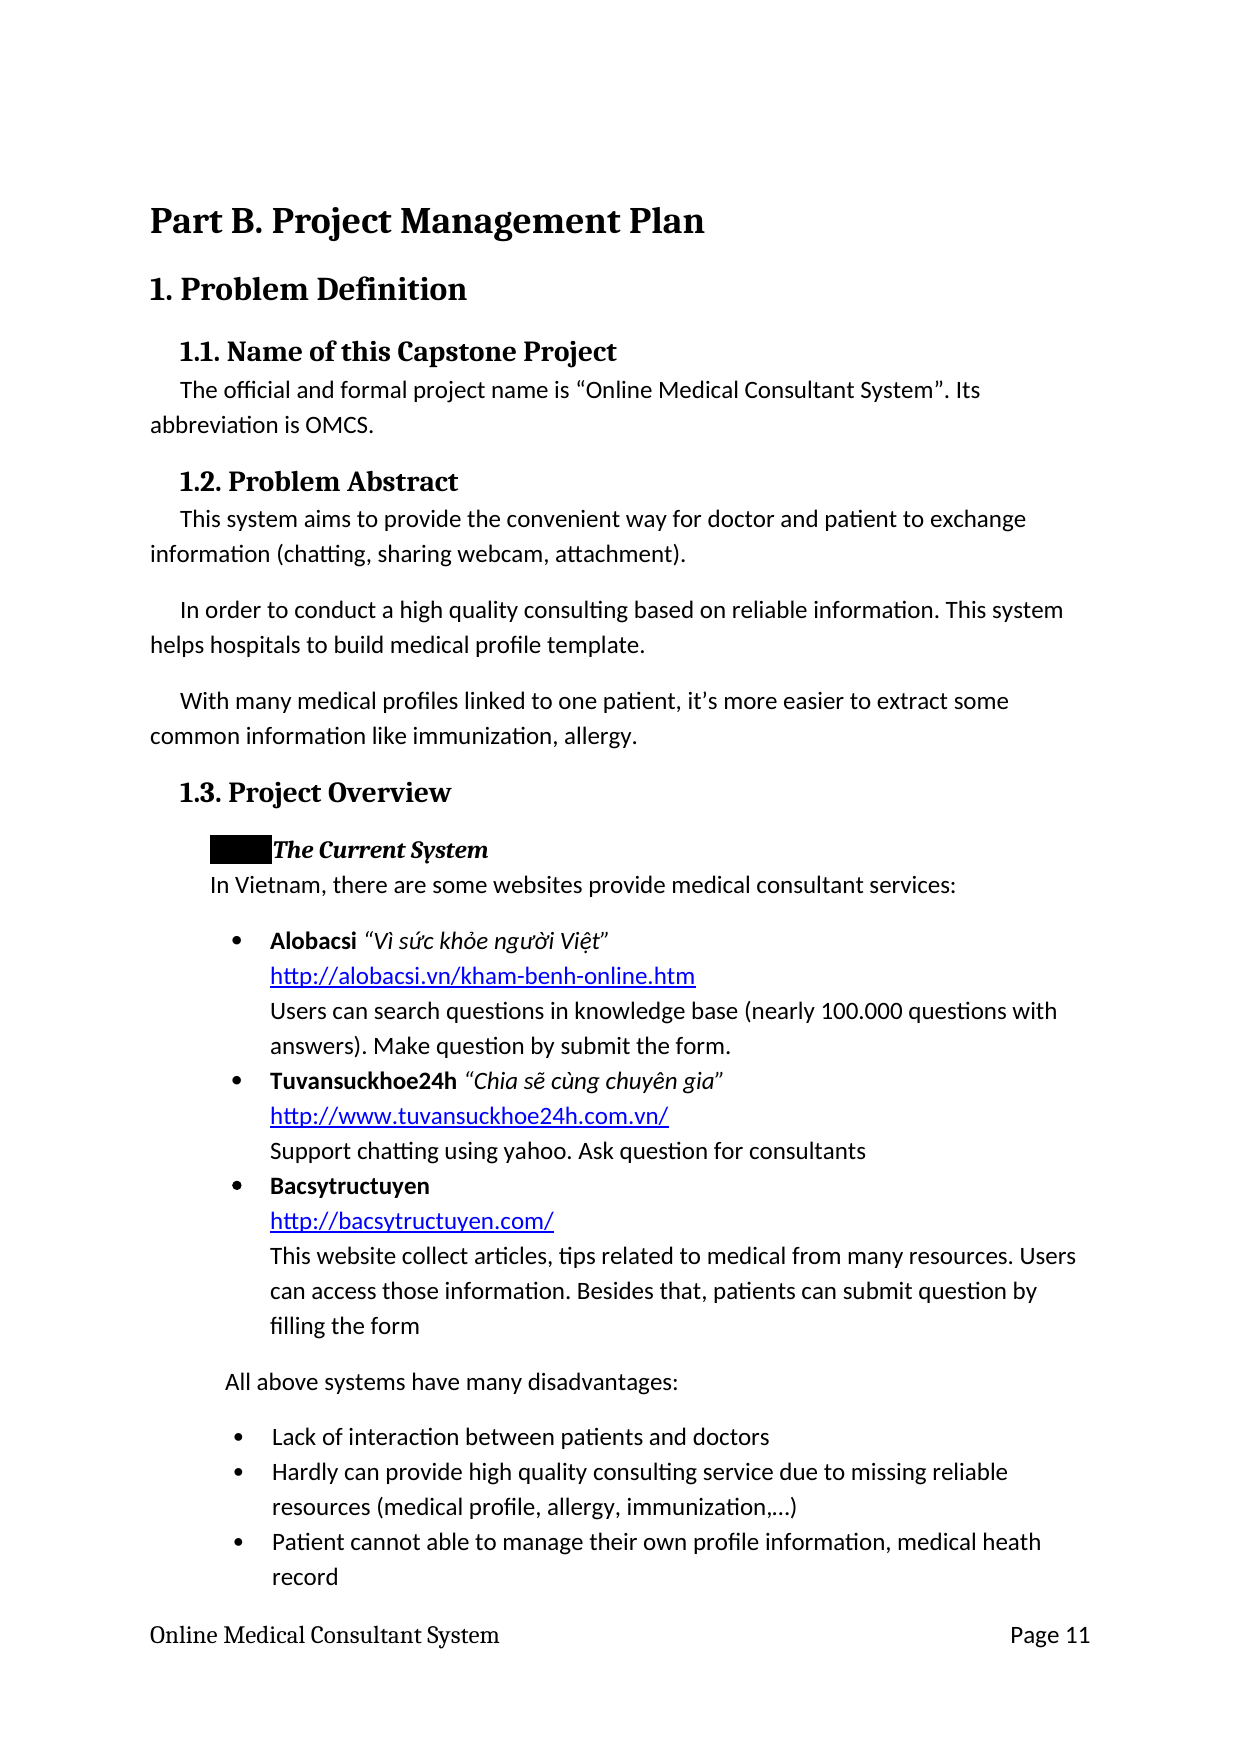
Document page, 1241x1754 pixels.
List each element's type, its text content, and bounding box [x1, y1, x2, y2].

subtitle Problem Abstract [180, 465, 1090, 498]
subtitle Project Overview [180, 776, 1090, 809]
text In order to conduct a high quality consulting based on reliable information. This system helps hospitals to build medical profile template. [150, 594, 1090, 659]
list Bacsytructuyen [232, 1170, 1090, 1200]
list Lack of interaction between patients and doctors [234, 1422, 1090, 1452]
list http://alobacsi.vn/kham-benh-online.htm [270, 960, 1090, 990]
list http://www.tuvansuckhoe24h.com.vn/ [270, 1100, 1090, 1130]
subtitle The Current System [210, 835, 1090, 865]
text With many medical profiles linked to one patient, it’s more easier to extract some common information like immunization, allergy. [150, 685, 1090, 750]
text This system aims to provide the convenient way for doctor and patient to exchange information (chatting, sharing webcam, attachment). [150, 503, 1090, 569]
list http://bacsytructuyen.com/ [270, 1205, 1090, 1235]
list Patient cannot able to manage their own profile information, medical heath record [234, 1527, 1090, 1592]
list Alobacsi “Vì sức khỏe người Việt” [232, 925, 1090, 955]
subtitle Problem Definition [150, 270, 1090, 309]
list Hardly can provide high quality consulting service due to missing reliable resources (medical profile, allergy, immunization,…) [234, 1457, 1090, 1522]
list Support chatting using yahoo. Ask question for consultants [270, 1135, 1090, 1165]
list Tuvansuckhoe24h “Chia sẽ cùng chuyên gia” [232, 1065, 1090, 1095]
text The official and formal project name is “Online Medical Consultant System”. Its abbreviation is OMCS. [150, 374, 1090, 439]
subtitle Project Management Plan [150, 200, 1090, 243]
text All above systems have many disadvantages: [150, 1366, 1090, 1396]
subtitle Name of this Capstone Project [180, 335, 1090, 369]
list This website collect articles, tips related to medical from many resources. Users can access those information. Besides that, patients can submit question by filling the form [270, 1240, 1090, 1340]
list Users can search questions in knowledge base (nearly 100.000 questions with answers). Make question by submit the form. [270, 995, 1090, 1060]
text In Vietnam, there are some websites provide medical consultant services: [150, 869, 1090, 899]
